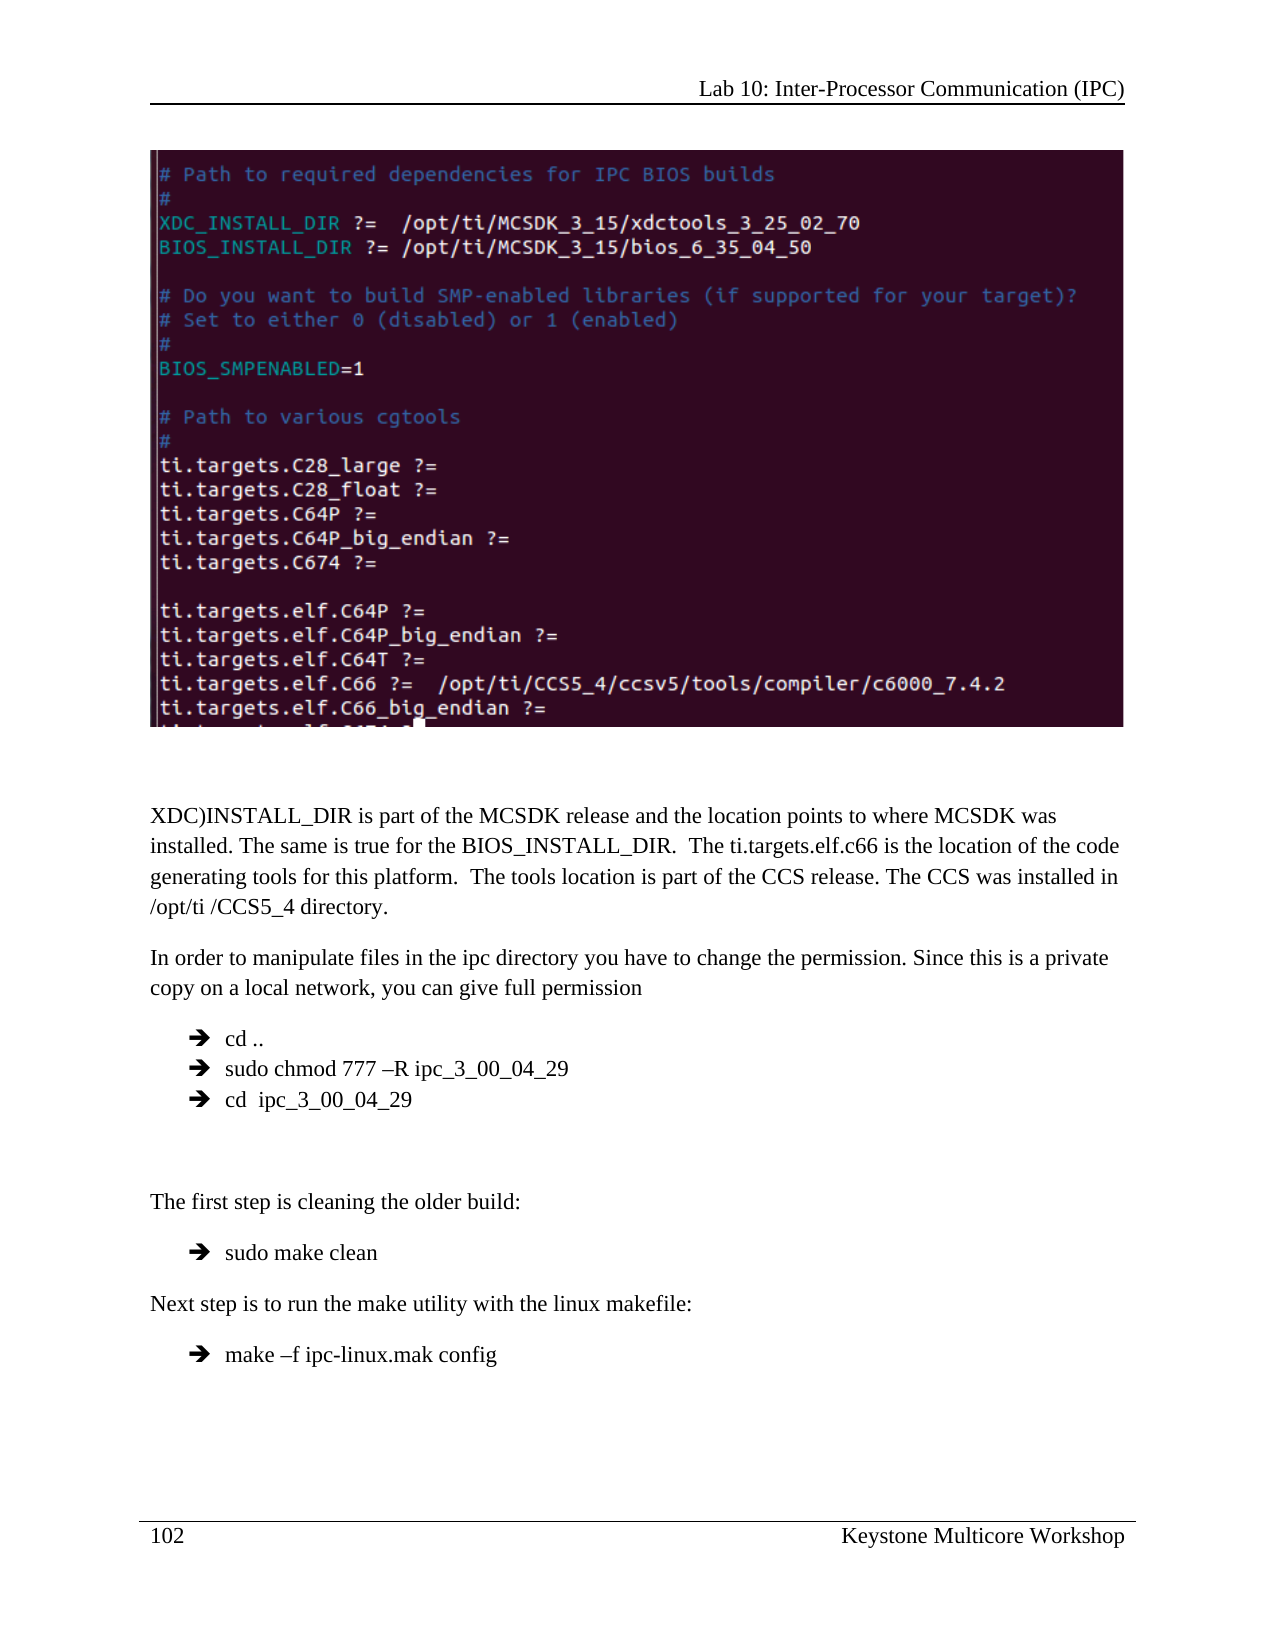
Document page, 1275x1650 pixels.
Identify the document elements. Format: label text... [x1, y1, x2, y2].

text The first step is cleaning the older build: [150, 1188, 1125, 1214]
list sudo chmod 777 –R ipc_3_00_04_29 [187, 1055, 1125, 1082]
list cd ipc_3_00_04_29 [187, 1086, 1125, 1112]
list sudo make clean [187, 1239, 1125, 1265]
text XDC)INSTALL_DIR is part of the MCSDK release and the location points to where MCSDK was installed. The same is true for the BIOS_INSTALL_DIR. The ti.targets.elf.c66 is the location of the code generating tools for this platform. The tools location is part of the CCS release. The CCS was installed in /opt/ti /CCS5_4 directory. [150, 802, 1125, 919]
list cd .. [187, 1025, 1125, 1052]
text Next step is to run the make utility with the linux makefile: [150, 1290, 1125, 1316]
list make –f ipc-linux.mak config [187, 1341, 1125, 1367]
text In order to manipulate files in the ipc directory you have to change the permission. Since this is a private copy on a local network, you can give full permission [150, 944, 1125, 1001]
picture [150, 150, 1124, 727]
